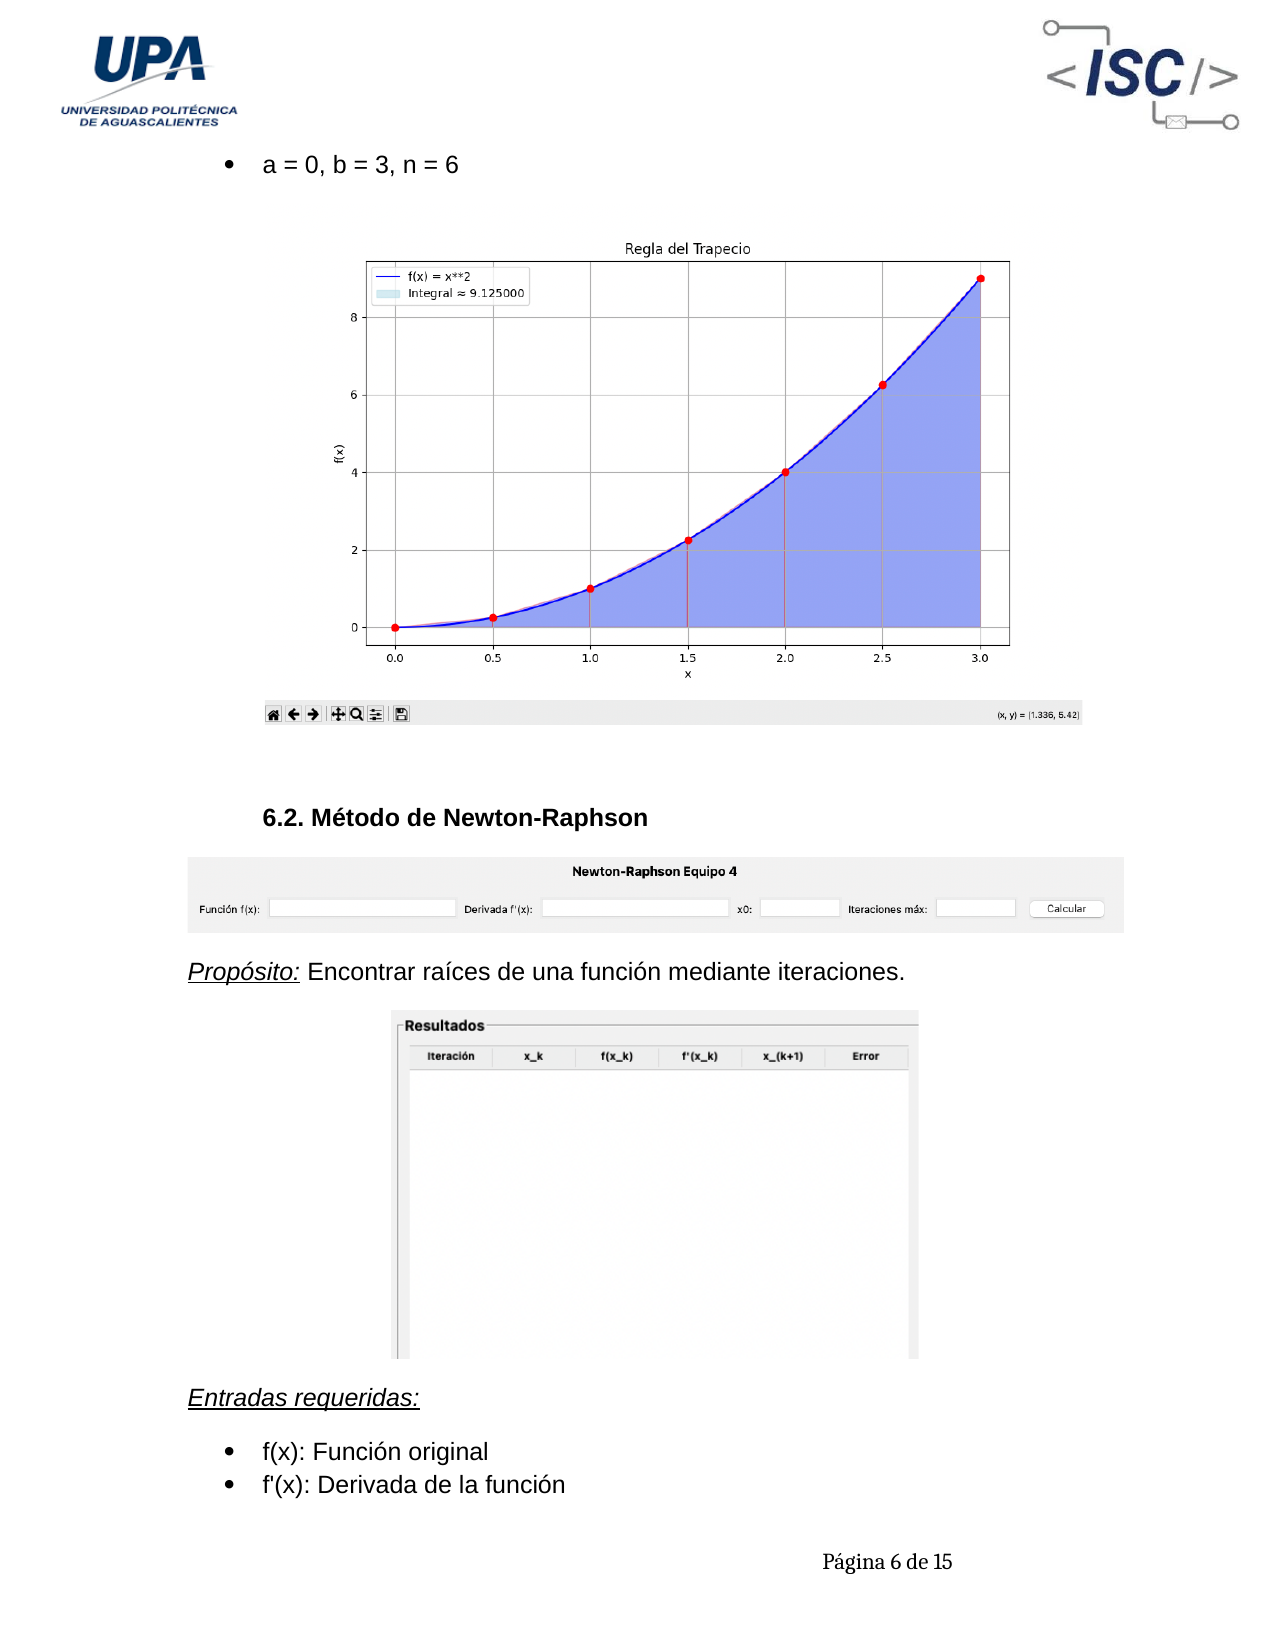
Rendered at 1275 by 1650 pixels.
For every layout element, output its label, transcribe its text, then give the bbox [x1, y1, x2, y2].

picture [1023, 12, 1246, 134]
text Entradas requeridas: [187, 1383, 1122, 1412]
text Propósito: Encontrar raíces de una función mediante iteraciones. [187, 957, 1122, 986]
text 6.2. Método de Newton-Raphson [187, 803, 1122, 832]
picture [187, 857, 1124, 933]
picture [264, 203, 1083, 725]
list f(x): Función original [225, 1437, 1122, 1466]
picture [0, 0, 308, 177]
list a = 0, b = 3, n = 6 [225, 150, 1122, 179]
list f'(x): Derivada de la función [225, 1470, 1122, 1499]
picture [391, 1010, 919, 1359]
